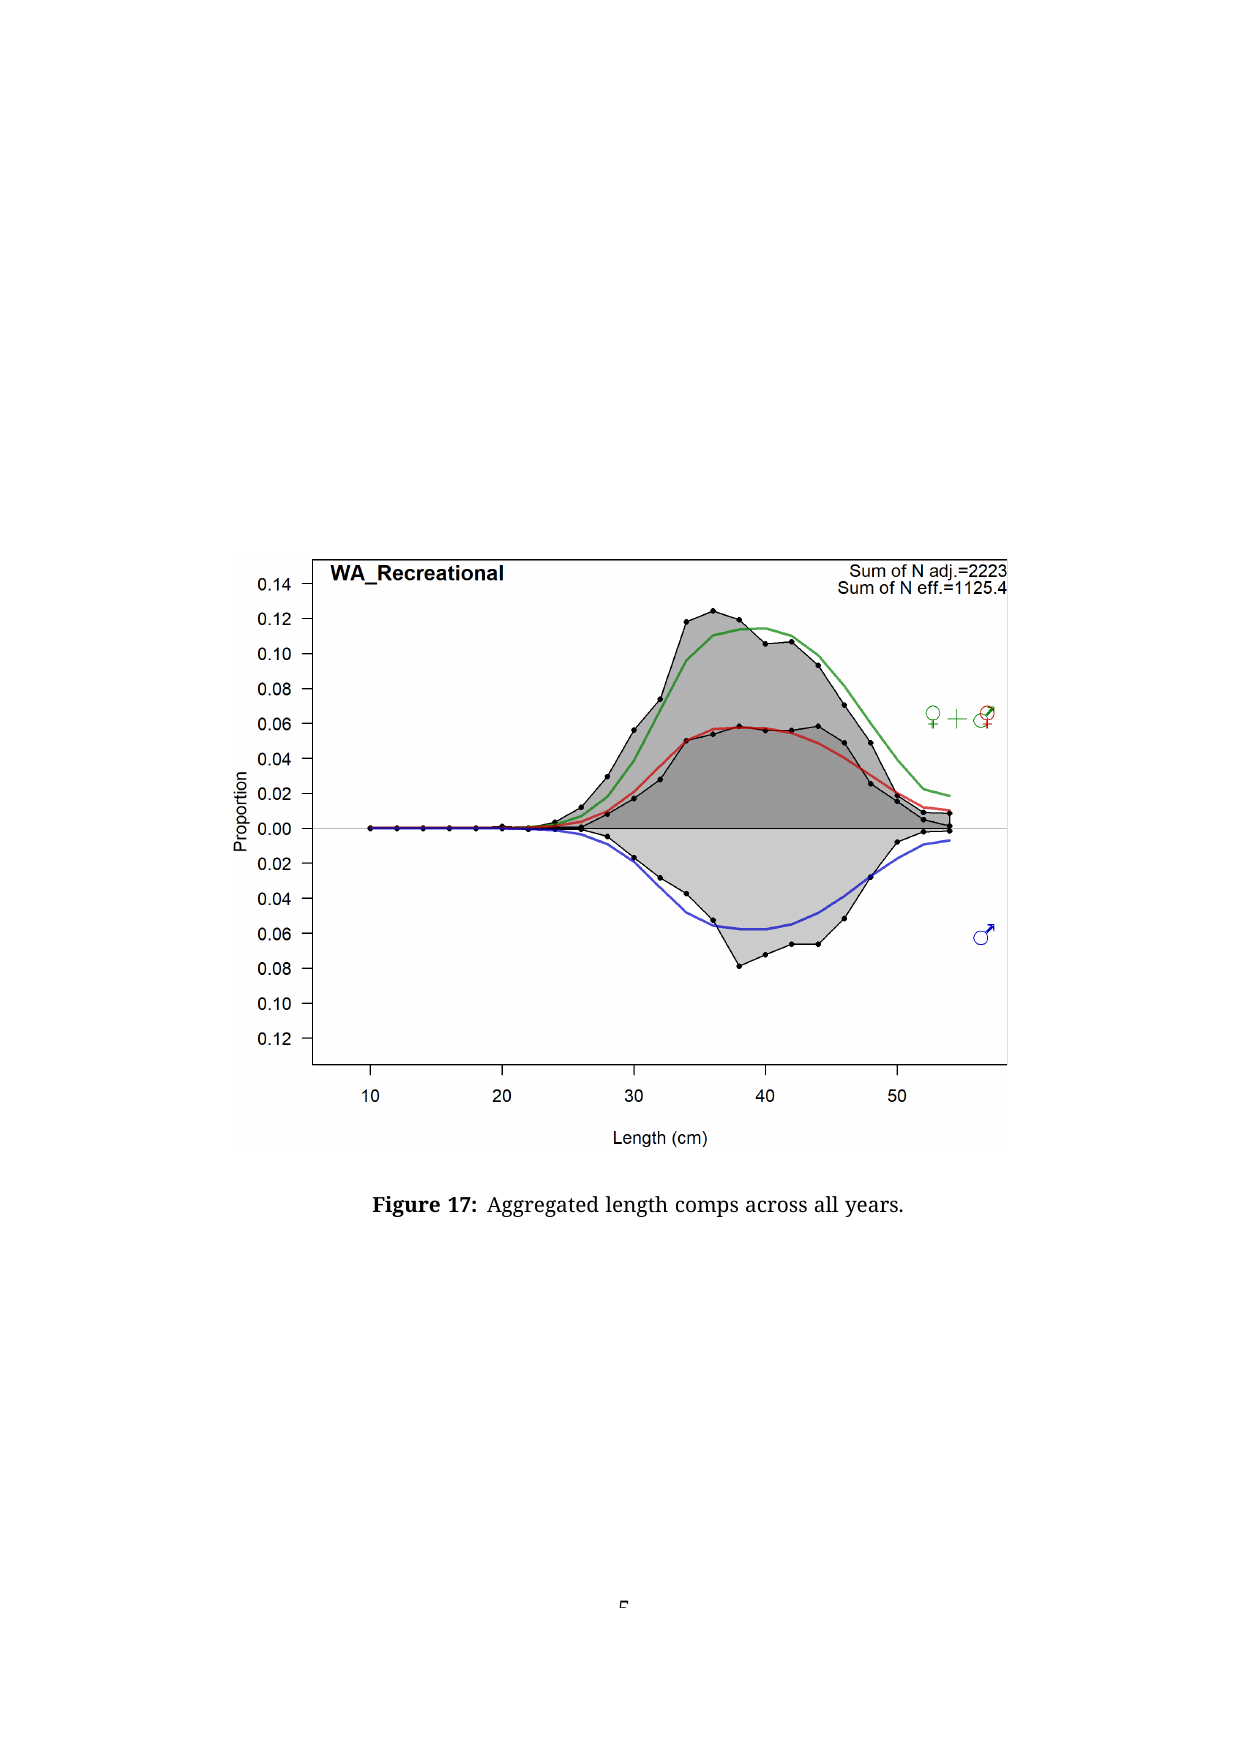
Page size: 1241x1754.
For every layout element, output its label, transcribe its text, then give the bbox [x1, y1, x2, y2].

picture [233, 559, 1008, 1147]
text Figure 17: Aggregated length comps across all years. [372, 1190, 1132, 1218]
